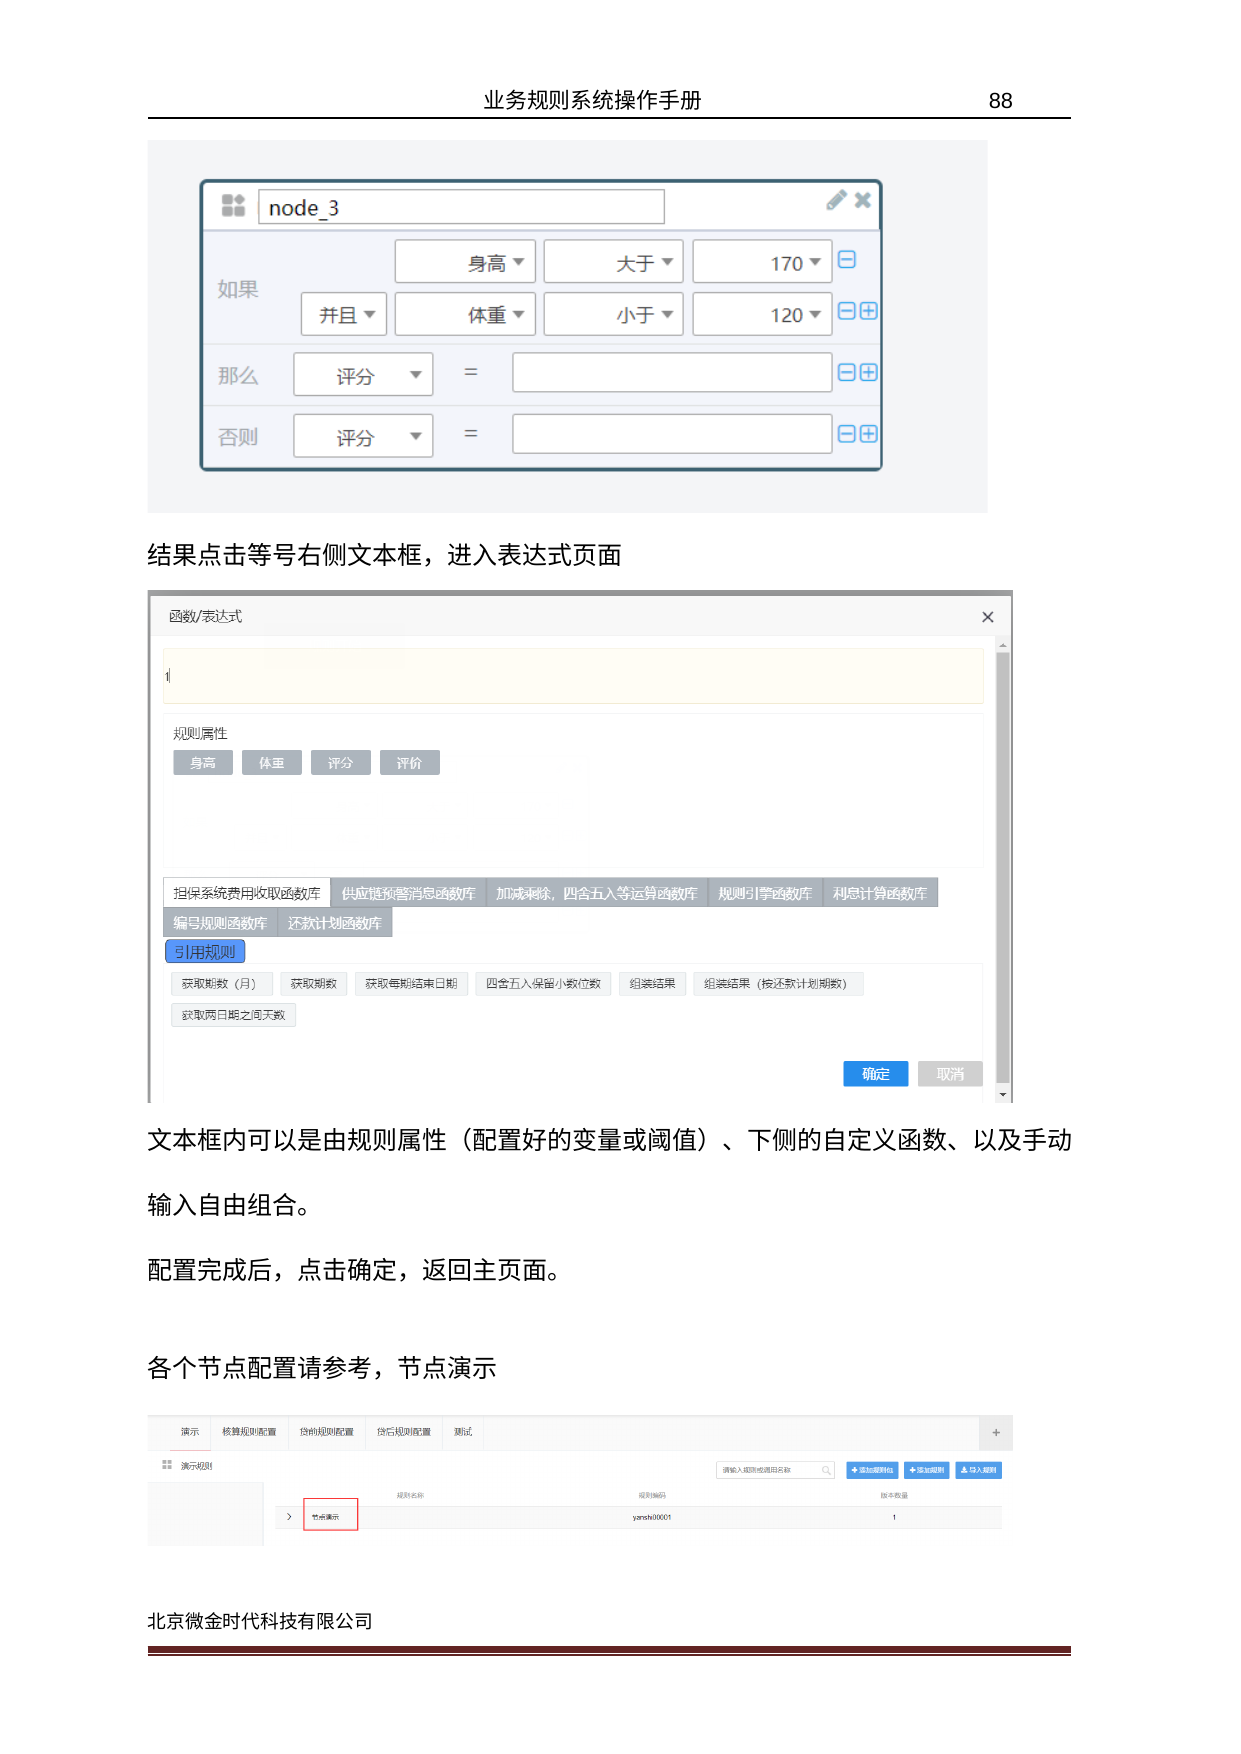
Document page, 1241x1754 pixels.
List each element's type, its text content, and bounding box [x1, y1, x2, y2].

text 配置完成后，点击确定，返回主页面。 [148, 1236, 1092, 1301]
text 结果点击等号右侧文本框，进入表达式页面 [148, 521, 1092, 586]
text 文本框内可以是由规则属性（配置好的变量或阈值）、下侧的自定义函数、以及手动输入自由组合。 [148, 1106, 1092, 1236]
picture [147, 1415, 1013, 1546]
picture [147, 140, 988, 513]
text 各个节点配置请参考，节点演示 [148, 1334, 1092, 1399]
picture [147, 590, 1013, 1103]
